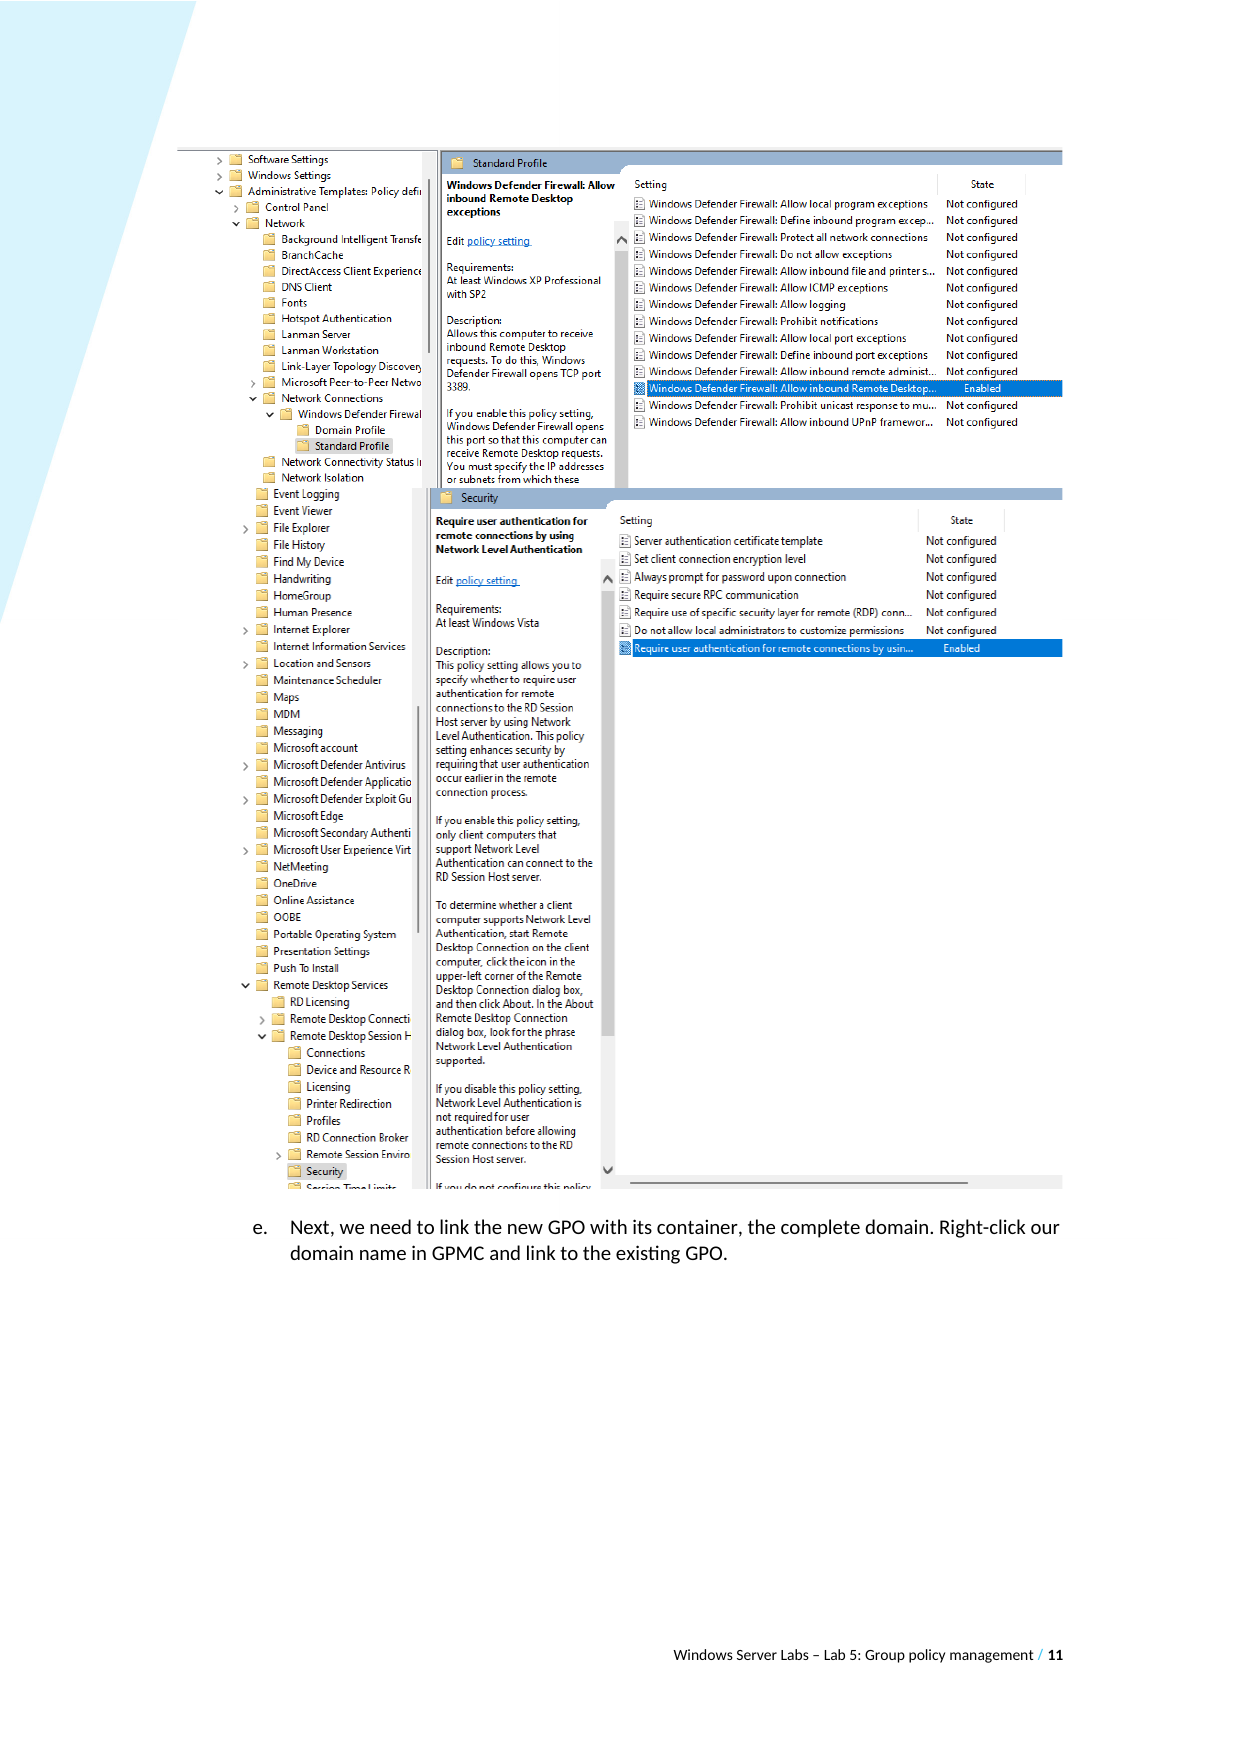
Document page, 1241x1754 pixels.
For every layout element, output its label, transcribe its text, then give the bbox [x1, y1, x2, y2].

list Next, we need to link the new GPO with its container, the complete domain. Right-click our domain name in GPMC and link to the existing GPO. [252, 1214, 1063, 1265]
picture [0, 1, 1179, 1239]
